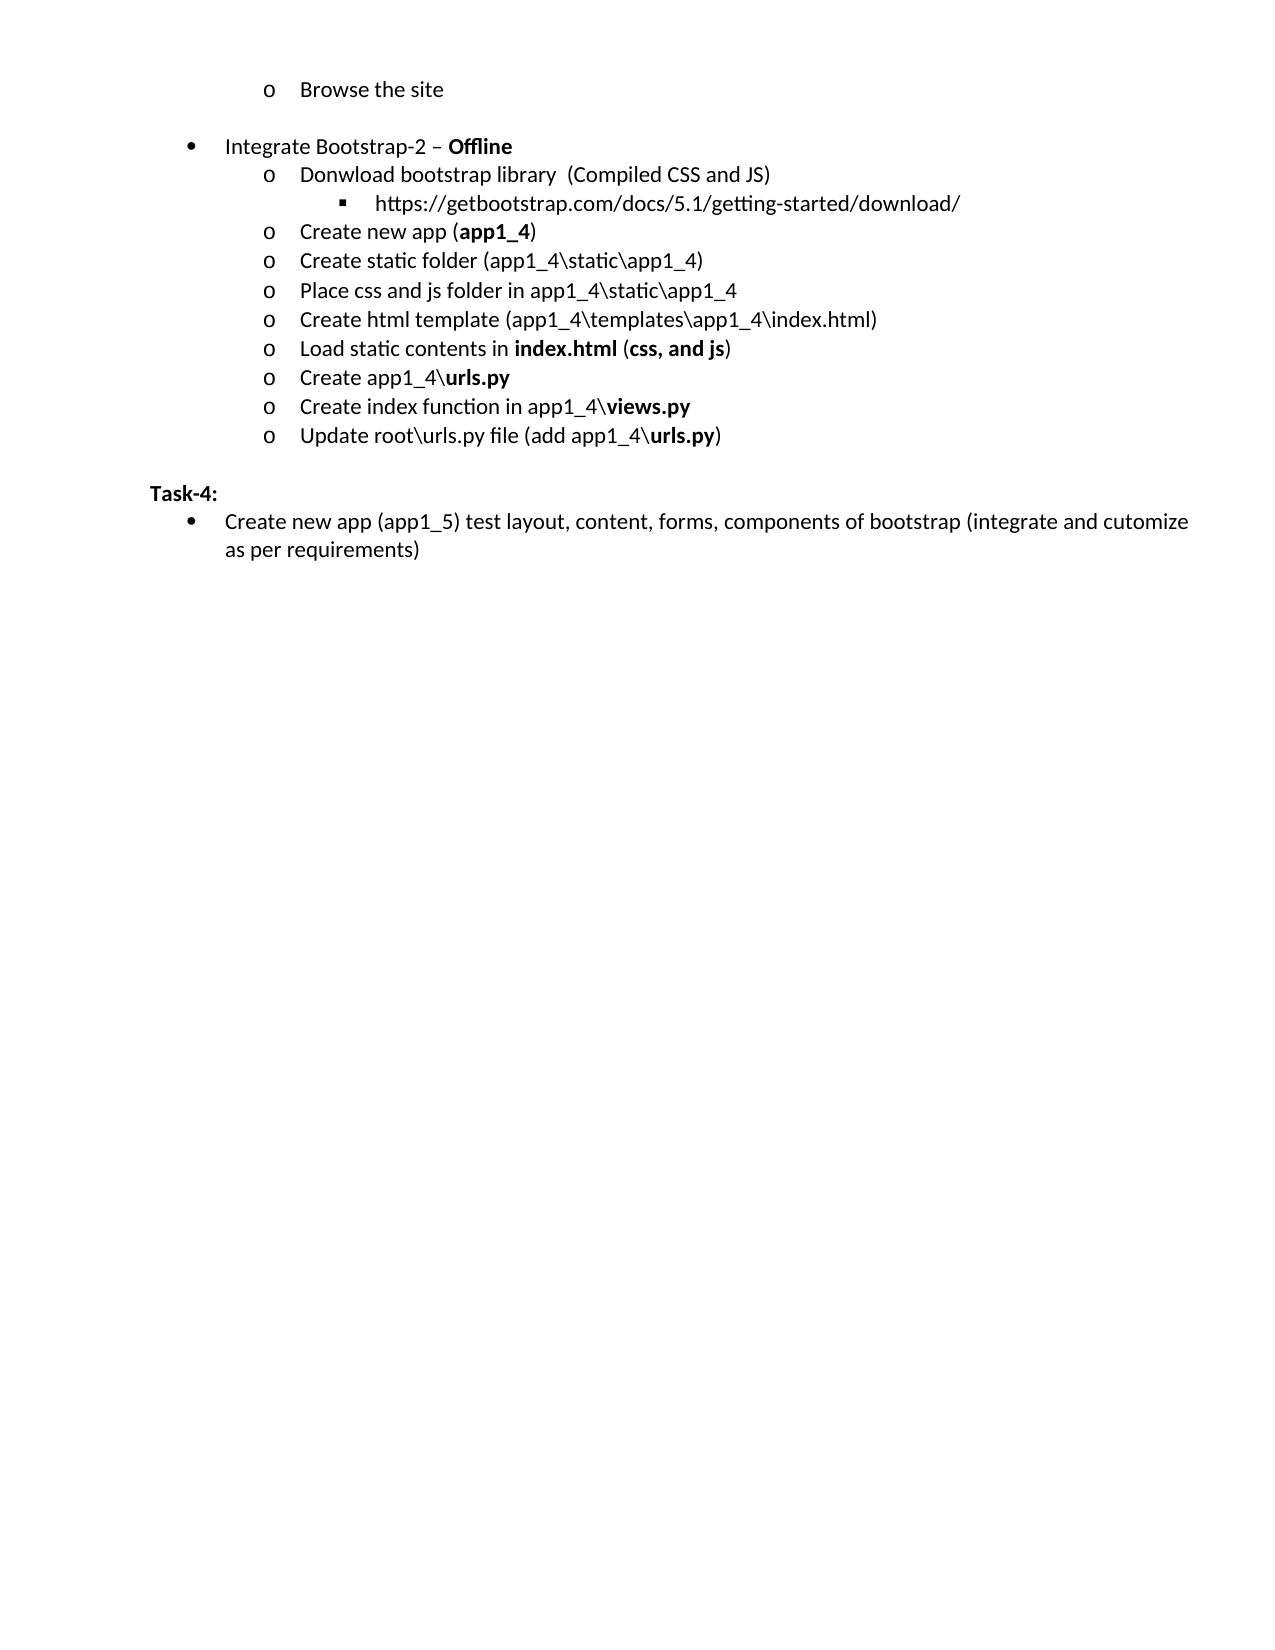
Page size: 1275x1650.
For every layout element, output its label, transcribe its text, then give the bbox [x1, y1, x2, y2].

list Place css and js folder in app1_4\static\app1_4 [262, 276, 1200, 305]
list Load static contents in index.html (css, and js) [262, 334, 1200, 363]
list Create new app (app1_5) test layout, content, forms, components of bootstrap (integrate and cutomize as per requirements) [187, 507, 1200, 563]
list Create static folder (app1_4\static\app1_4) [262, 247, 1200, 276]
list Update root\urls.py file (add app1_4\urls.py) [262, 422, 1200, 451]
list Create index function in app1_4\views.py [262, 392, 1200, 422]
list Create new app (app1_4) [262, 217, 1200, 247]
list https://getbootstrap.com/docs/5.1/getting-started/download/ [337, 189, 1200, 217]
list Browse the site [262, 75, 1200, 104]
text Task-4: [150, 479, 1200, 507]
list Integrate Bootstrap-2 – Offline [187, 132, 1200, 160]
list Create html template (app1_4\templates\app1_4\index.html) [262, 305, 1200, 334]
list Create app1_4\urls.py [262, 363, 1200, 392]
list Donwload bootstrap library (Compiled CSS and JS) [262, 160, 1200, 189]
